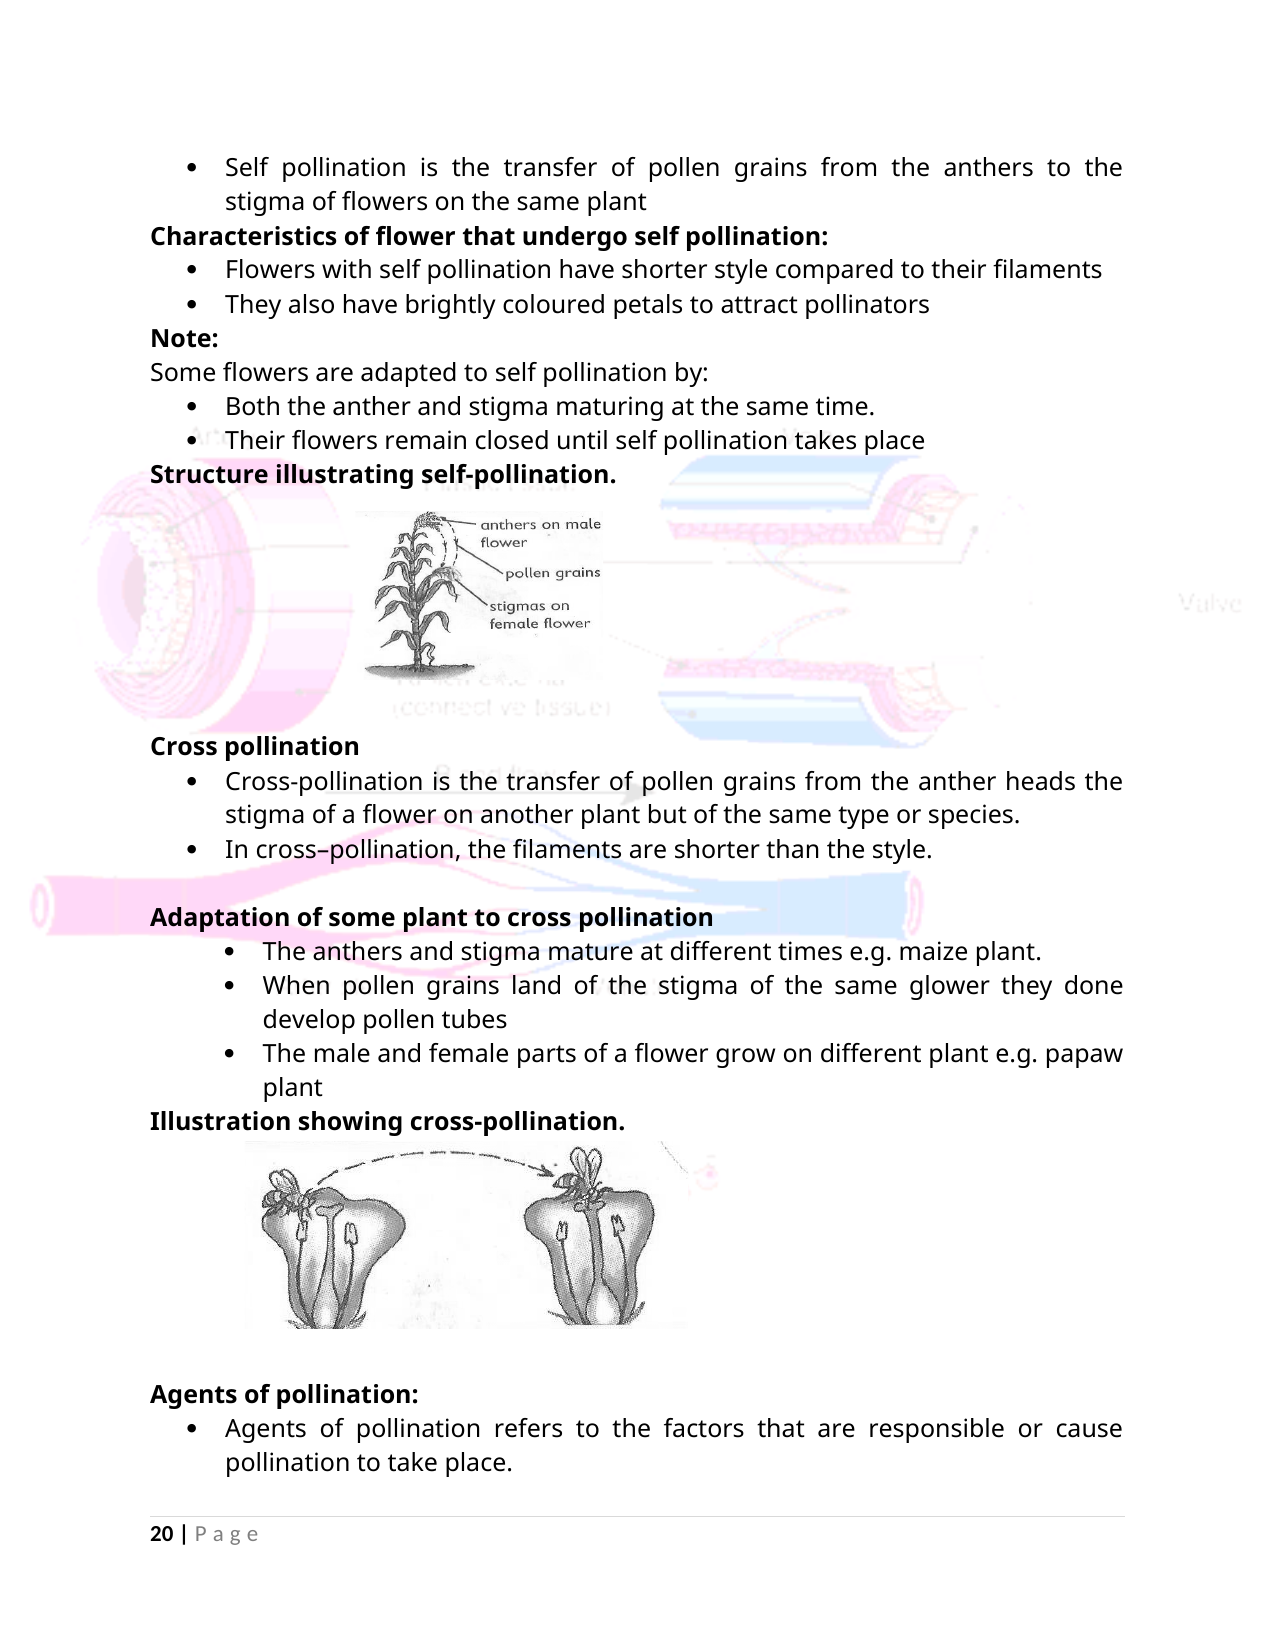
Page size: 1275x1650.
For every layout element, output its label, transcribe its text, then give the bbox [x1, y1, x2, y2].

text Adaptation of some plant to cross pollination [150, 899, 1125, 933]
text Agents of pollination: [150, 1376, 1125, 1410]
list Flowers with self pollination have shorter style compared to their filaments [187, 252, 1125, 286]
list Their flowers remain closed until self pollination takes place [187, 422, 1125, 457]
list When pollen grains land of the stigma of the same glower they done develop pollen tubes [225, 967, 1125, 1036]
list Cross-pollination is the transfer of pollen grains from the anther heads the stigma of a flower on another plant but of the same type or species. [187, 763, 1125, 831]
list The male and female parts of a flower grow on different plant e.g. papaw plant [225, 1036, 1125, 1104]
list Self pollination is the transfer of pollen grains from the anthers to the stigma of flowers on the same plant [187, 150, 1125, 218]
text Characteristics of flower that undergo self pollination: [150, 218, 1125, 252]
text Illustration showing cross-pollination. [150, 1104, 1125, 1138]
text Cross pollination [150, 729, 1125, 763]
list Both the anther and stigma maturing at the same time. [187, 388, 1125, 422]
text Note: [150, 320, 1125, 354]
text Some flowers are adapted to self pollination by: [150, 354, 1125, 388]
list They also have brightly coloured petals to attract pollinators [187, 286, 1125, 320]
list The anthers and stigma mature at different times e.g. maize plant. [225, 933, 1125, 967]
list Agents of pollination refers to the factors that are responsible or cause pollination to take place. [187, 1410, 1125, 1478]
list In cross–pollination, the filaments are shorter than the style. [187, 831, 1125, 865]
text Structure illustrating self-pollination. [150, 457, 1125, 491]
